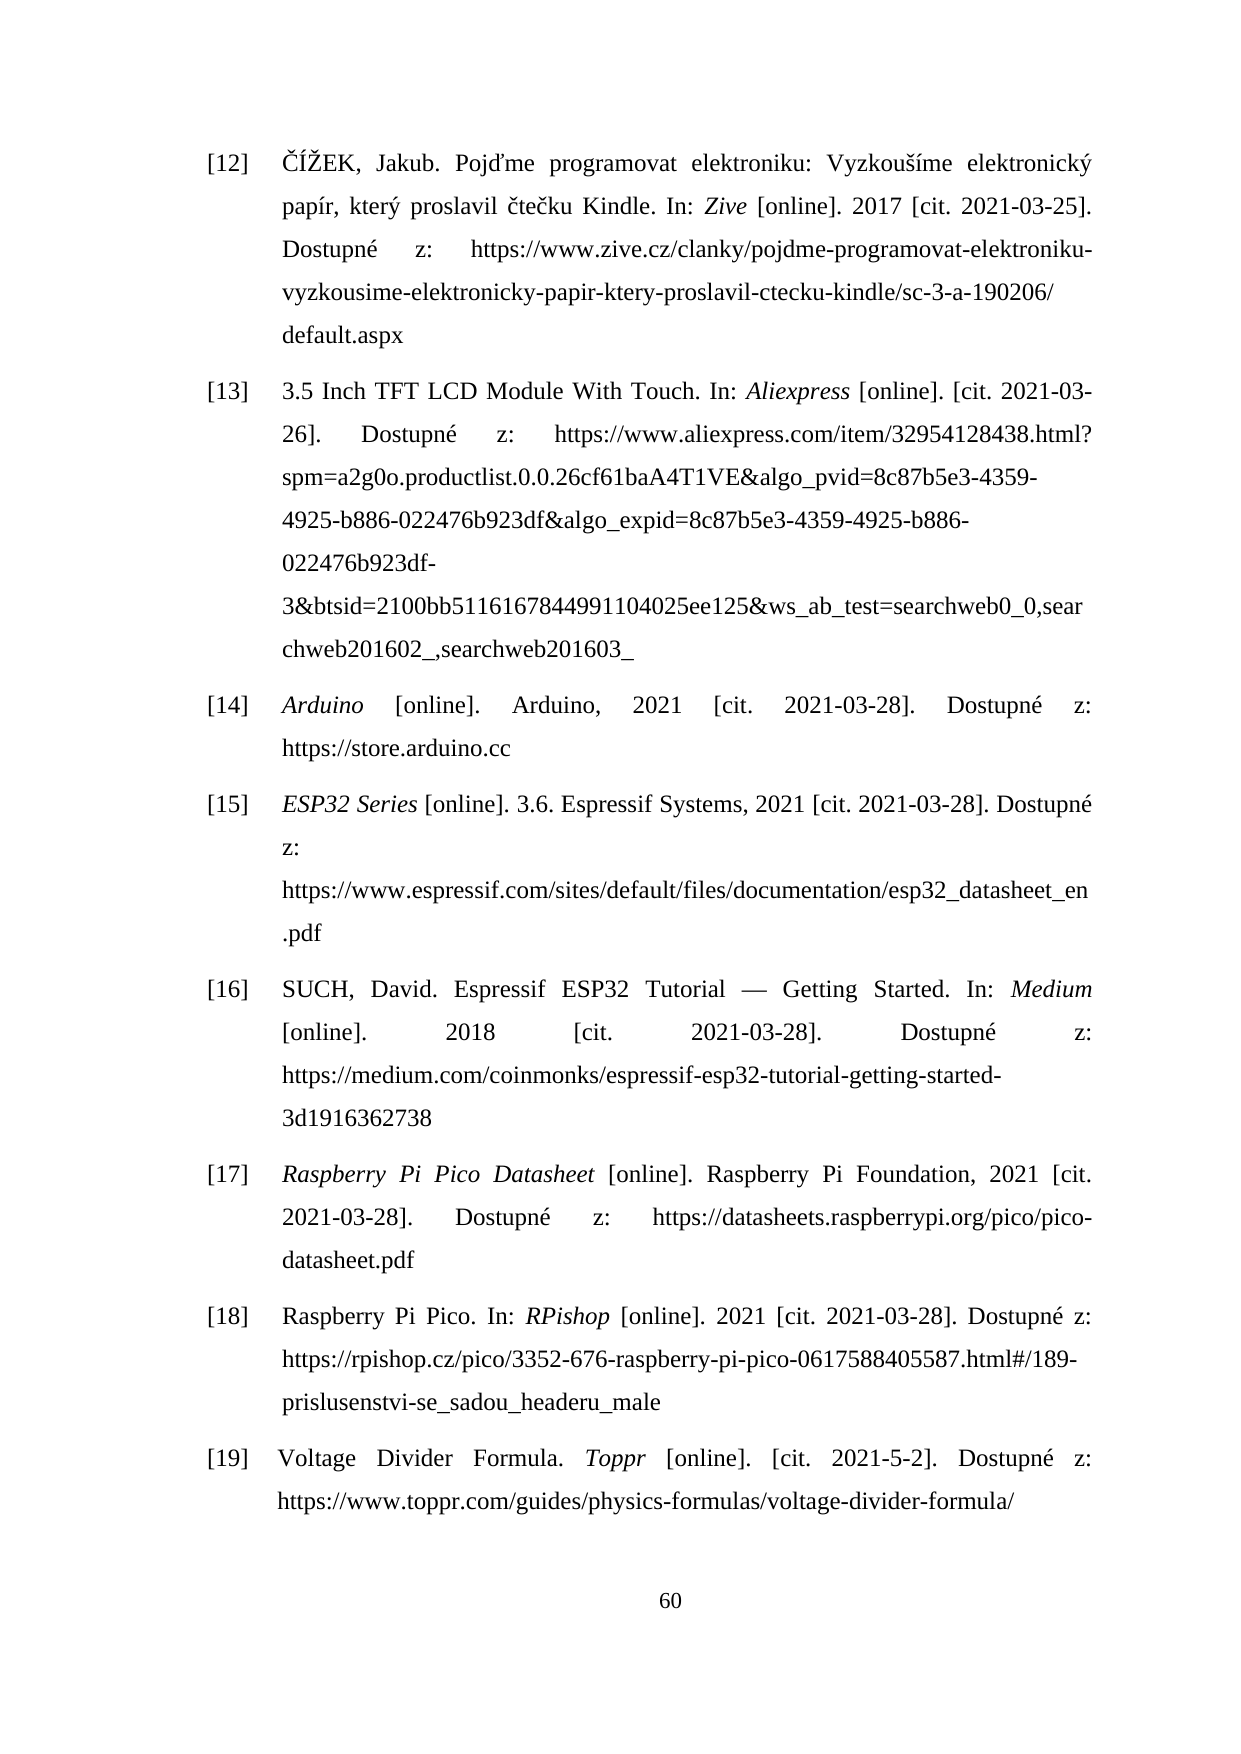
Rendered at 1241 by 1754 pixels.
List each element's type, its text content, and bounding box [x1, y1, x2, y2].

text [19] Voltage Divider Formula. Toppr [online]. [cit. 2021-5-2]. Dostupné z: https://www.toppr.com/guides/physics-formulas/voltage-divider-formula/ [207, 1443, 1092, 1514]
text [14] Arduino [online]. Arduino, 2021 [cit. 2021-03-28]. Dostupné z: https://store.arduino.cc [207, 690, 1092, 762]
text [18] Raspberry Pi Pico. In: RPishop [online]. 2021 [cit. 2021-03-28]. Dostupné z: https://rpishop.cz/pico/3352-676-raspberry-pi-pico-0617588405587.html#/189-prislusenstvi-se_sadou_headeru_male [207, 1301, 1092, 1416]
text [15] ESP32 Series [online]. 3.6. Espressif Systems, 2021 [cit. 2021-03-28]. Dostupné z: https://www.espressif.com/sites/default/files/documentation/esp32_datasheet_en.pdf [207, 789, 1092, 947]
text [16] SUCH, David. Espressif ESP32 Tutorial — Getting Started. In: Medium [online]. 2018 [cit. 2021-03-28]. Dostupné z: https://medium.com/coinmonks/espressif-esp32-tutorial-getting-started-3d1916362738 [207, 974, 1092, 1132]
text [17] Raspberry Pi Pico Datasheet [online]. Raspberry Pi Foundation, 2021 [cit. 2021-03-28]. Dostupné z: https://datasheets.raspberrypi.org/pico/pico-datasheet.pdf [207, 1159, 1092, 1274]
text [12] ČÍŽEK, Jakub. Pojďme programovat elektroniku: Vyzkoušíme elektronický papír, který proslavil čtečku Kindle. In: Zive [online]. 2017 [cit. 2021-03-25]. Dostupné z: https://www.zive.cz/clanky/pojdme-programovat-elektroniku-vyzkousime-elektronicky-papir-ktery-proslavil-ctecku-kindle/sc-3-a-190206/default.aspx [207, 148, 1092, 349]
text [13] 3.5 Inch TFT LCD Module With Touch. In: Aliexpress [online]. [cit. 2021-03-26]. Dostupné z: https://www.aliexpress.com/item/32954128438.html?spm=a2g0o.productlist.0.0.26cf61baA4T1VE&algo_pvid=8c87b5e3-4359-4925-b886-022476b923df&algo_expid=8c87b5e3-4359-4925-b886-022476b923df-3&btsid=2100bb5116167844991104025ee125&ws_ab_test=searchweb0_0,searchweb201602_,searchweb201603_ [207, 376, 1092, 663]
